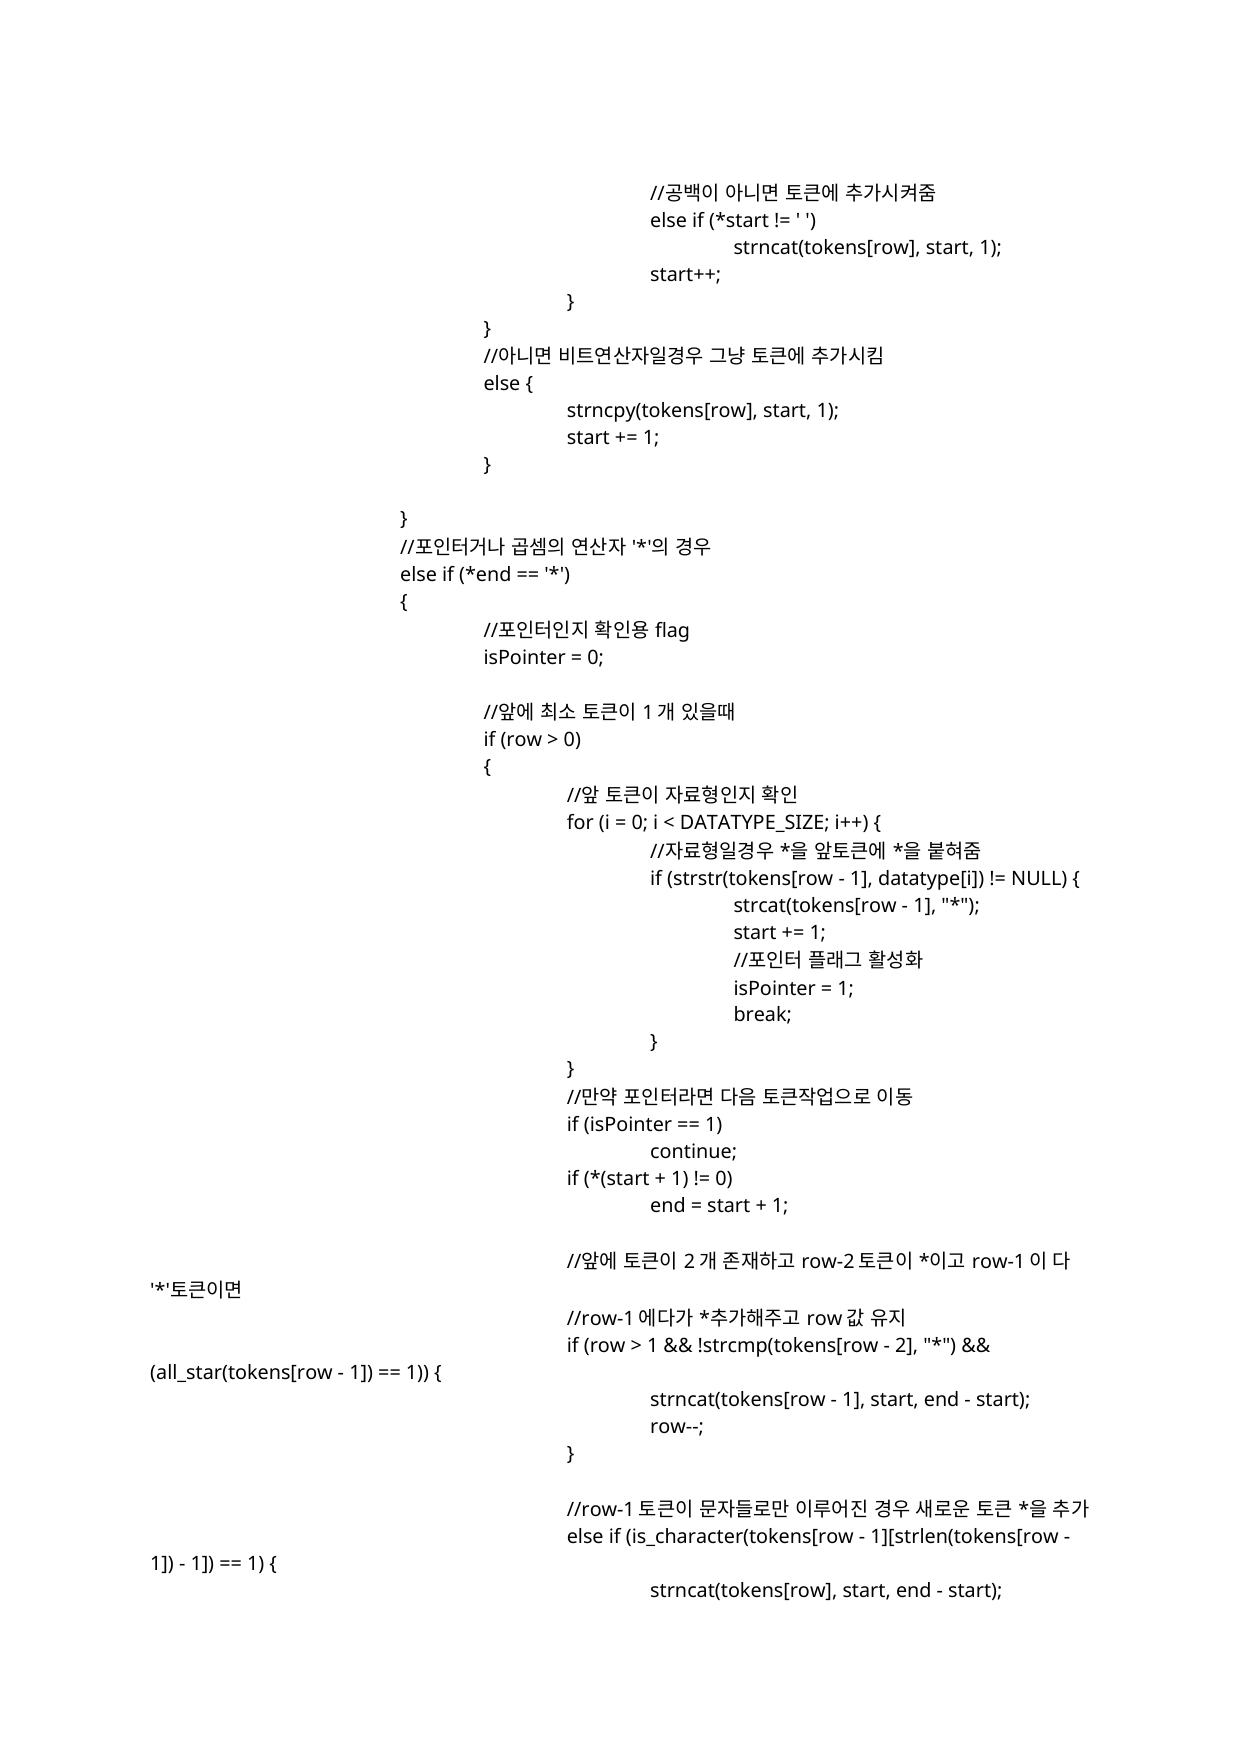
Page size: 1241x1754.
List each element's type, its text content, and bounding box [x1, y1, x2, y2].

text if (*(start + 1) != 0) [150, 1164, 1090, 1191]
text else { [150, 369, 1090, 397]
text } [150, 504, 1090, 531]
text break; [150, 1001, 1090, 1028]
text else if (is_character(tokens[row - 1][strlen(tokens[row - 1]) - 1]) == 1) { [150, 1522, 1090, 1576]
text //row-1토큰이 문자들로만 이루어진 경우 새로운 토큰 *을 추가 [150, 1493, 1090, 1522]
text //앞에 토큰이 2개 존재하고 row-2토큰이 *이고 row-1이 다 '*'토큰이면 [150, 1245, 1090, 1303]
text //앞 토큰이 자료형인지 확인 [150, 779, 1090, 808]
text else if (*start != ' ') [150, 206, 1090, 233]
text if (row > 0) [150, 726, 1090, 753]
text //자료형일경우 *을 앞토큰에 *을 붙혀줌 [150, 835, 1090, 864]
text continue; [150, 1137, 1090, 1164]
text if (isPointer == 1) [150, 1110, 1090, 1137]
text //포인터거나 곱셈의 연산자 '*'의 경우 [150, 531, 1090, 560]
text if (strstr(tokens[row - 1], datatype[i]) != NULL) { [150, 864, 1090, 891]
text end = start + 1; [150, 1191, 1090, 1218]
text //포인터 플래그 활성화 [150, 945, 1090, 974]
text isPointer = 0; [150, 643, 1090, 670]
text start++; [150, 260, 1090, 287]
text if (row > 1 && !strcmp(tokens[row - 2], "*") && (all_star(tokens[row - 1]) == 1)) { [150, 1332, 1090, 1386]
text start += 1; [150, 423, 1090, 451]
text } [150, 287, 1090, 314]
text else if (*end == '*') [150, 560, 1090, 587]
text } [150, 1439, 1090, 1466]
text } [150, 1055, 1090, 1082]
text strncpy(tokens[row], start, 1); [150, 397, 1090, 423]
text isPointer = 1; [150, 974, 1090, 1001]
text //앞에 최소 토큰이 1개 있을때 [150, 697, 1090, 726]
text //만약 포인터라면 다음 토큰작업으로 이동 [150, 1082, 1090, 1110]
text } [150, 1028, 1090, 1055]
text //row-1에다가 *추가해주고 row값 유지 [150, 1303, 1090, 1332]
text //공백이 아니면 토큰에 추가시켜줌 [150, 177, 1090, 206]
text row--; [150, 1412, 1090, 1439]
text } [150, 451, 1090, 477]
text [150, 1576, 1090, 1603]
text strncat(tokens[row - 1], start, end - start); [150, 1386, 1090, 1412]
text strncat(tokens[row], start, 1); [150, 233, 1090, 260]
text strcat(tokens[row - 1], "*"); [150, 891, 1090, 918]
text for (i = 0; i < DATATYPE_SIZE; i++) { [150, 808, 1090, 835]
text { [150, 587, 1090, 614]
text //포인터인지 확인용 flag [150, 614, 1090, 643]
text start += 1; [150, 918, 1090, 945]
text { [150, 753, 1090, 779]
text } [150, 314, 1090, 341]
text //아니면 비트연산자일경우 그냥 토큰에 추가시킴 [150, 341, 1090, 369]
